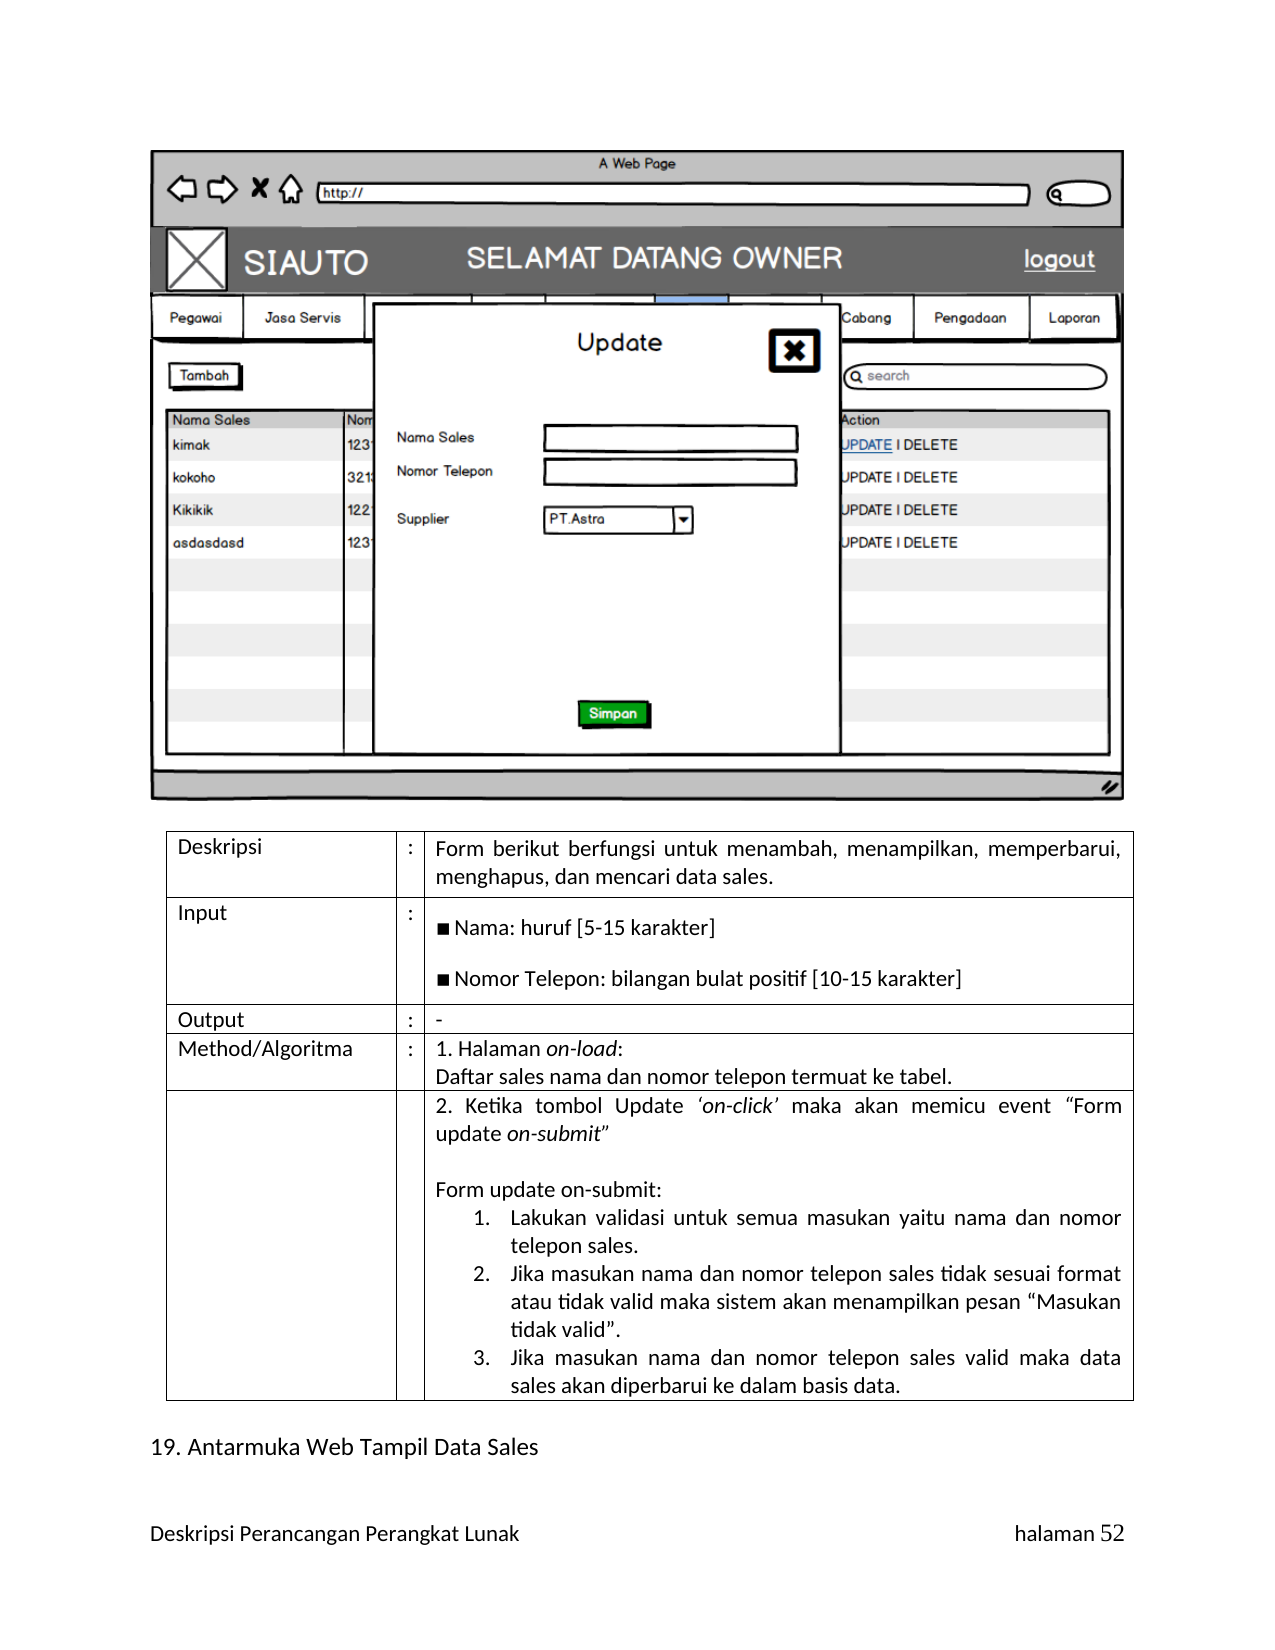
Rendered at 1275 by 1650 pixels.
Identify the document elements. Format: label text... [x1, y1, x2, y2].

picture [150, 150, 1124, 801]
table_cell Input [167, 898, 396, 1004]
table_cell Method/Algoritma [167, 1034, 396, 1090]
list Antarmuka Web Tampil Data Sales [150, 1431, 1125, 1462]
table_cell Output [167, 1005, 396, 1033]
table_cell [167, 1091, 396, 1399]
table_header Form berikut berfungsi untuk menambah, menampilkan, memperbarui, menghapus, dan mencari data sales. [425, 832, 1133, 897]
table_header : [397, 832, 424, 897]
table_cell 1. Halaman on-load: Daftar sales nama dan nomor telepon termuat ke tabel. [425, 1034, 1133, 1090]
table_cell : [397, 1005, 424, 1033]
table_cell - [425, 1005, 1133, 1033]
table_cell Nama: huruf [5-15 karakter] Nomor Telepon: bilangan bulat positif [10-15 karakter] [425, 898, 1133, 1004]
table_cell : [397, 1034, 424, 1090]
table_cell [397, 1091, 424, 1399]
table_cell 2. Ketika tombol Update ‘on-click’ maka akan memicu event “Form update on-submit” Form update on-submit: Lakukan validasi untuk semua masukan yaitu nama dan nomor telepon sales. Jika masukan nama dan nomor telepon sales tidak sesuai format atau tidak valid maka sistem akan menampilkan pesan “Masukan tidak valid”. Jika masukan nama dan nomor telepon sales valid maka data sales akan diperbarui ke dalam basis data. [425, 1091, 1133, 1399]
table_header Deskripsi [167, 832, 396, 897]
table_cell : [397, 898, 424, 1004]
